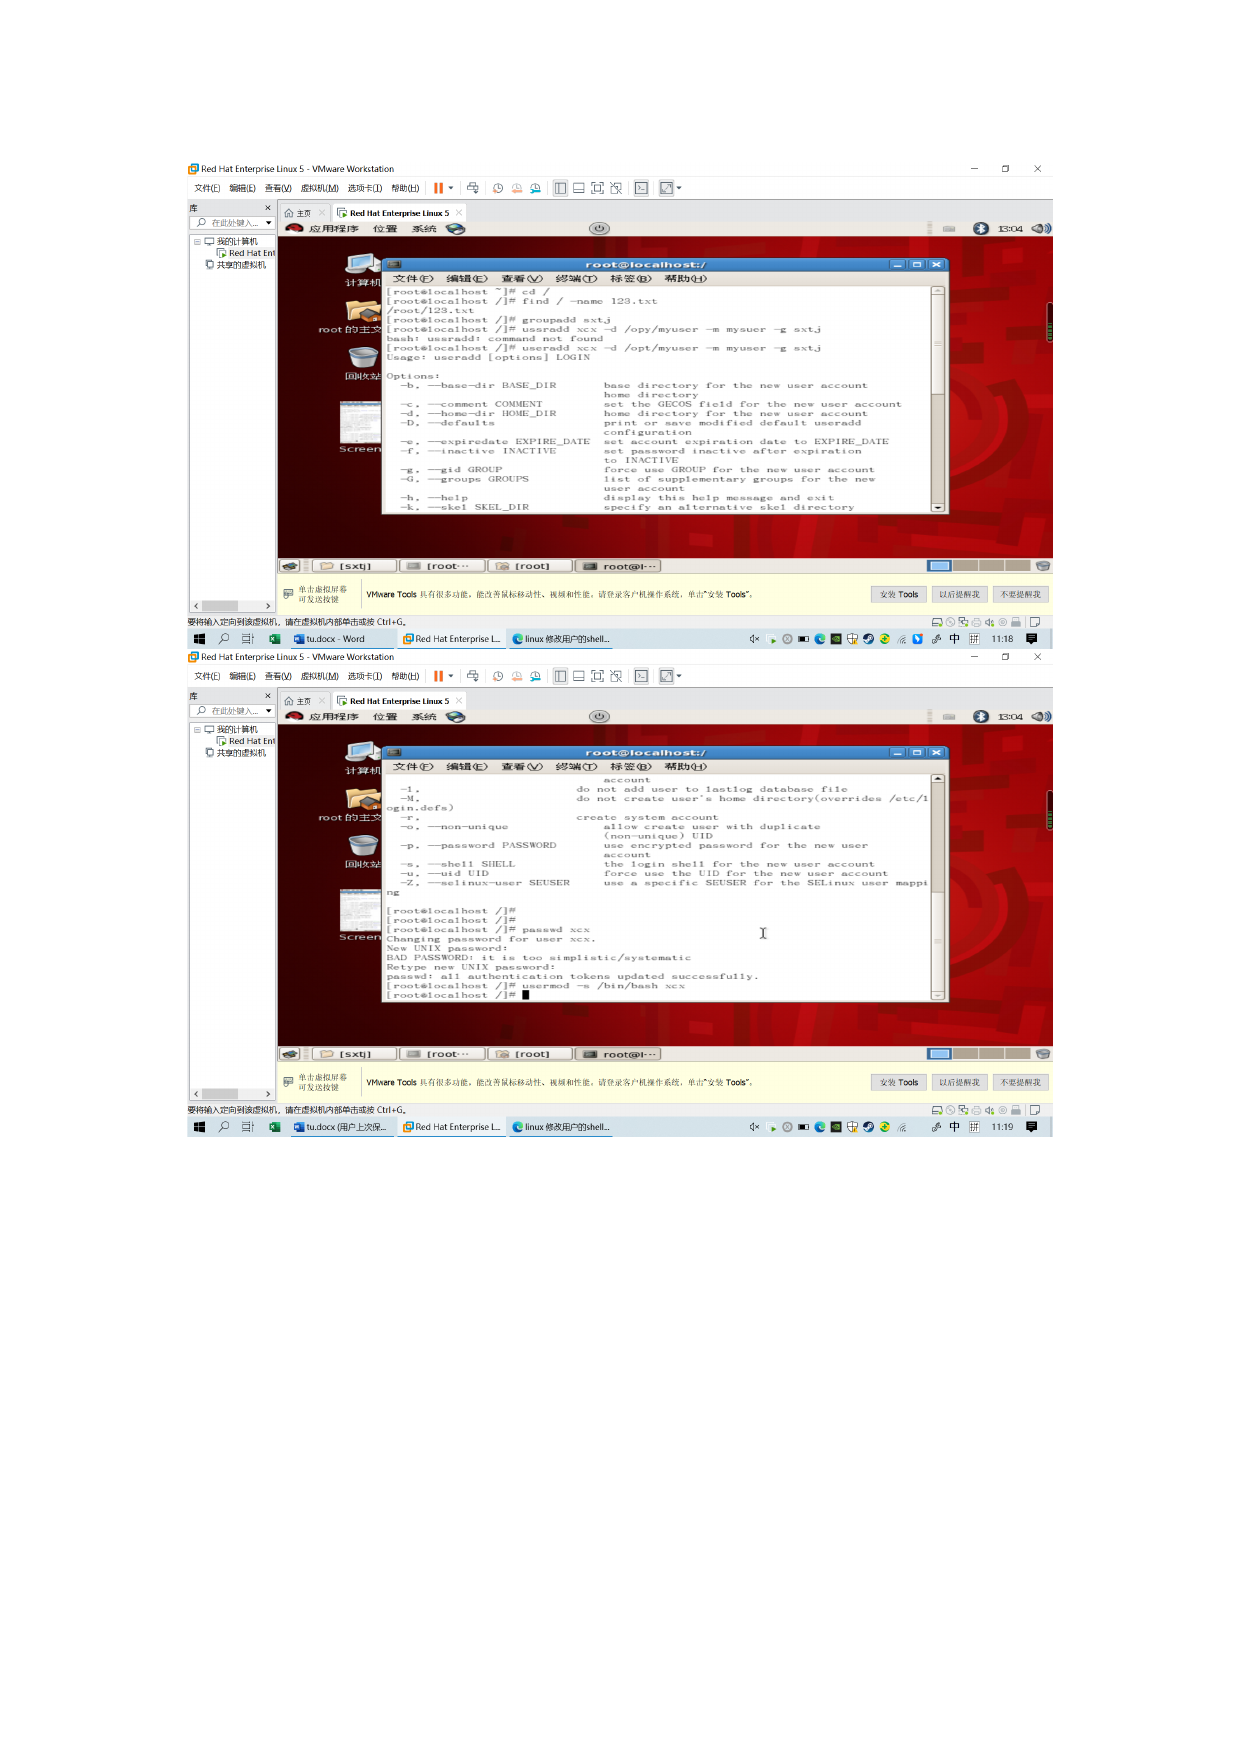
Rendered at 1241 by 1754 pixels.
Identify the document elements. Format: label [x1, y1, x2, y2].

picture [187, 162, 1053, 1137]
